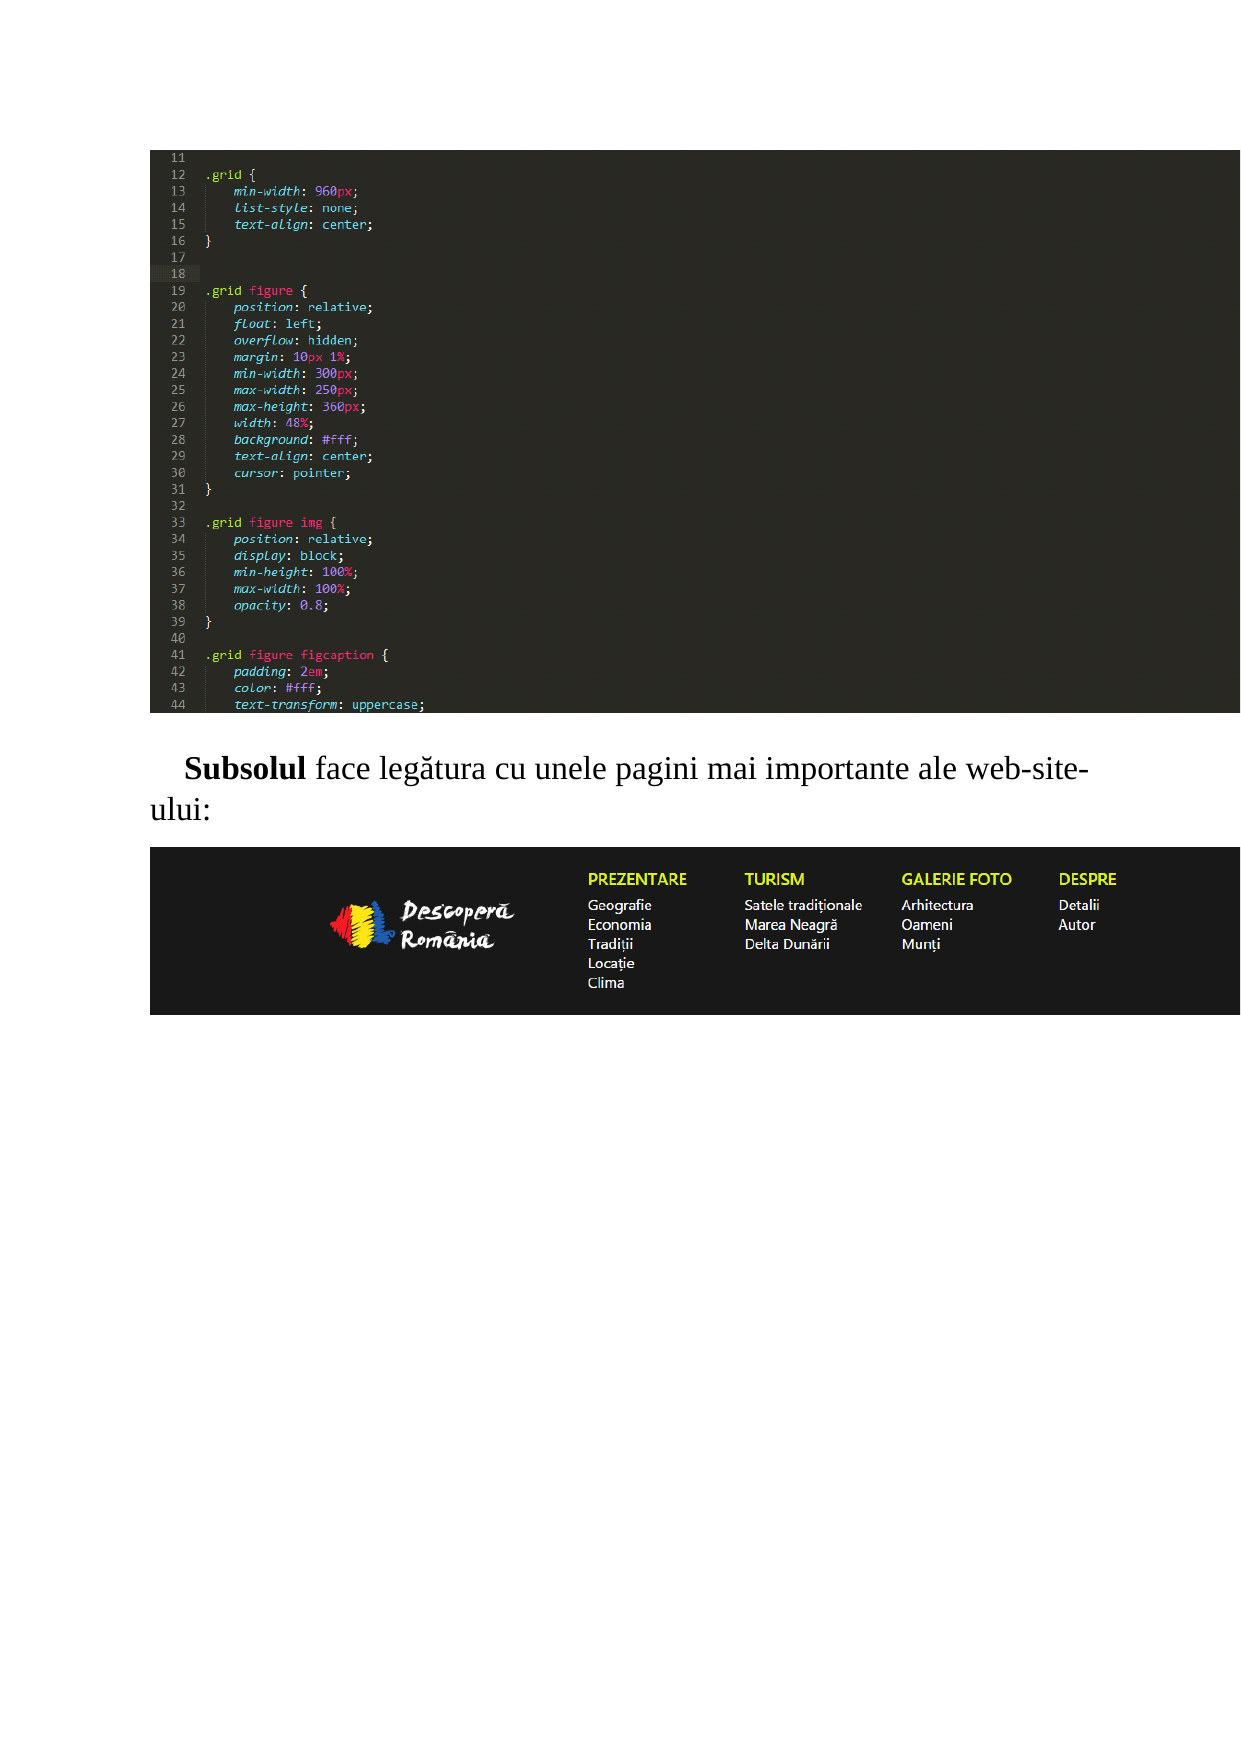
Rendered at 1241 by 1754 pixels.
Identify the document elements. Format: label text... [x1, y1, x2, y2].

text Subsolul face legătura cu unele pagini mai importante ale web-site-ului: [150, 748, 1090, 828]
picture [150, 150, 1241, 713]
picture [150, 847, 1241, 1015]
